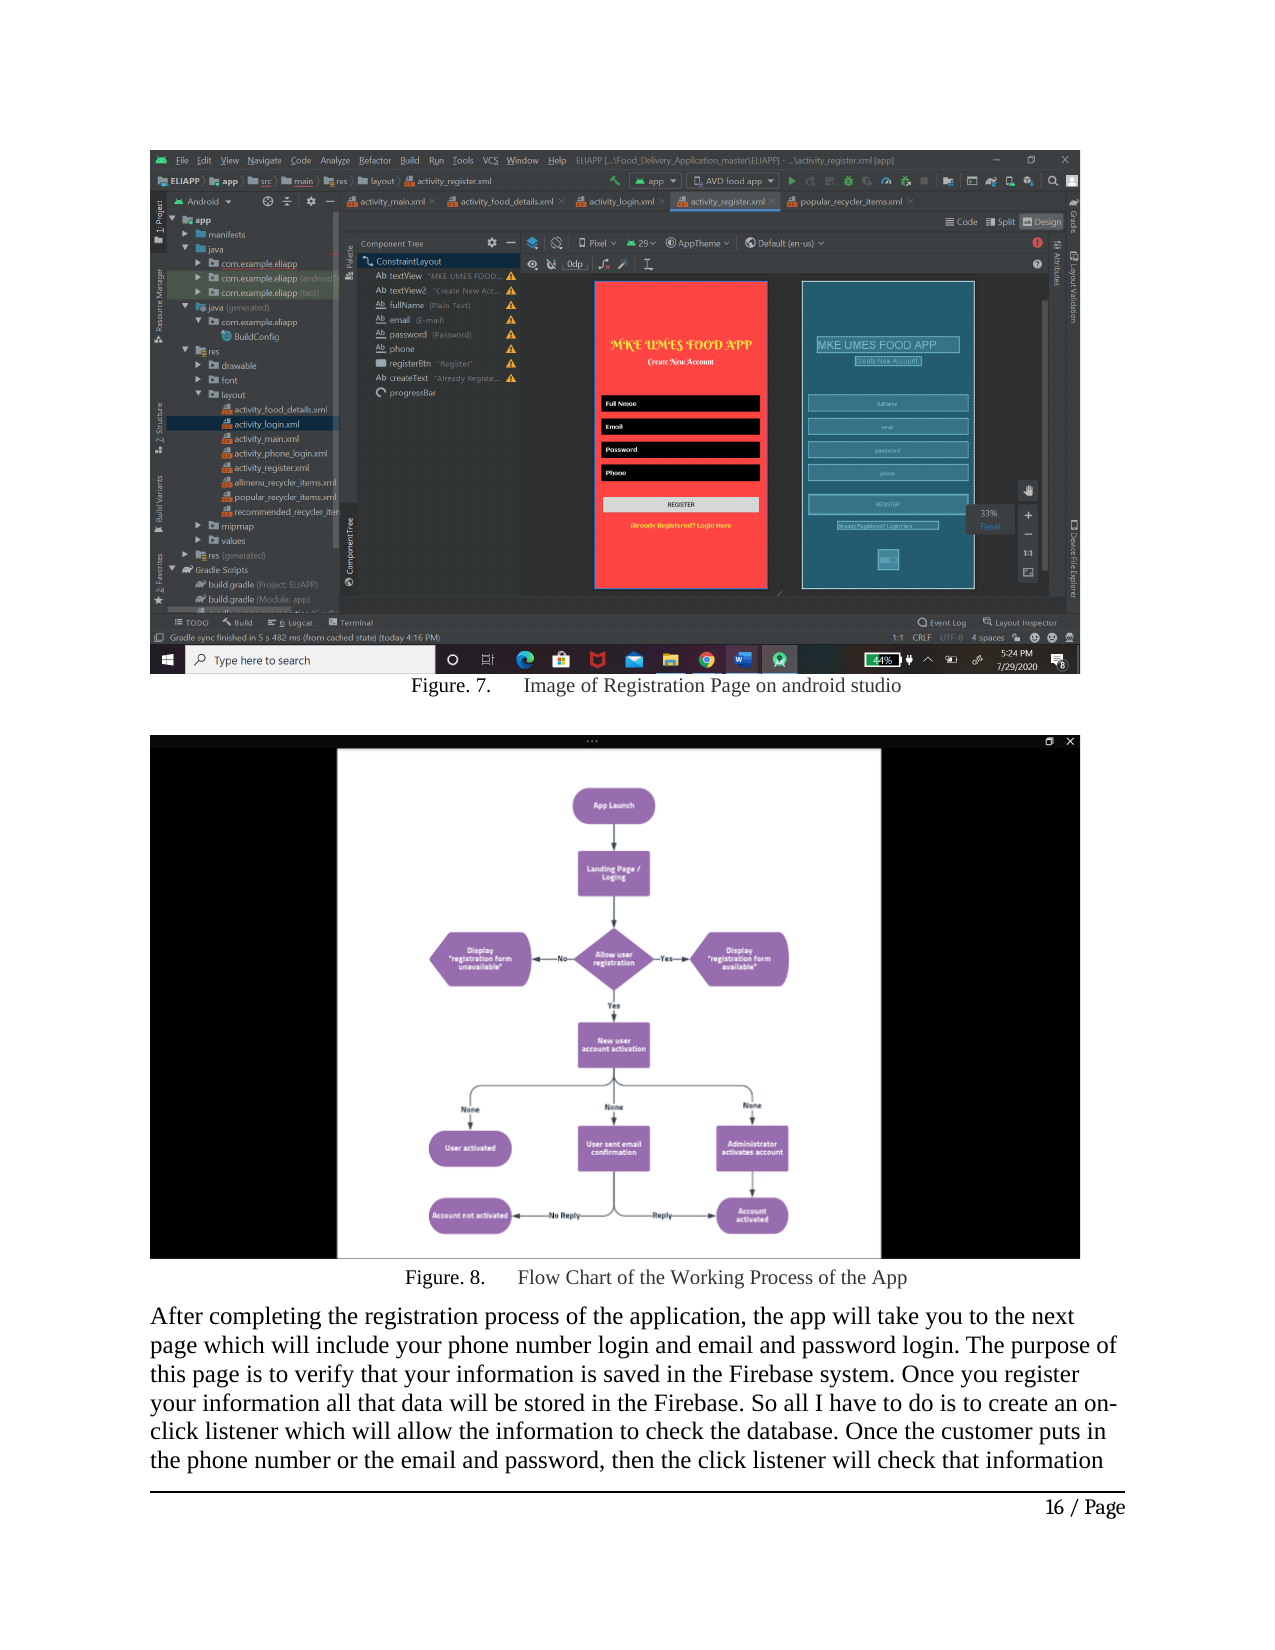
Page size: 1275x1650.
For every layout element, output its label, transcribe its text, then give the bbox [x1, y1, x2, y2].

picture [150, 150, 1080, 674]
picture [150, 735, 1080, 1259]
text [150, 1301, 1125, 1474]
text Flow Chart of the Working Process of the App [187, 1265, 1125, 1289]
text Image of Registration Page on android studio [187, 673, 1125, 697]
